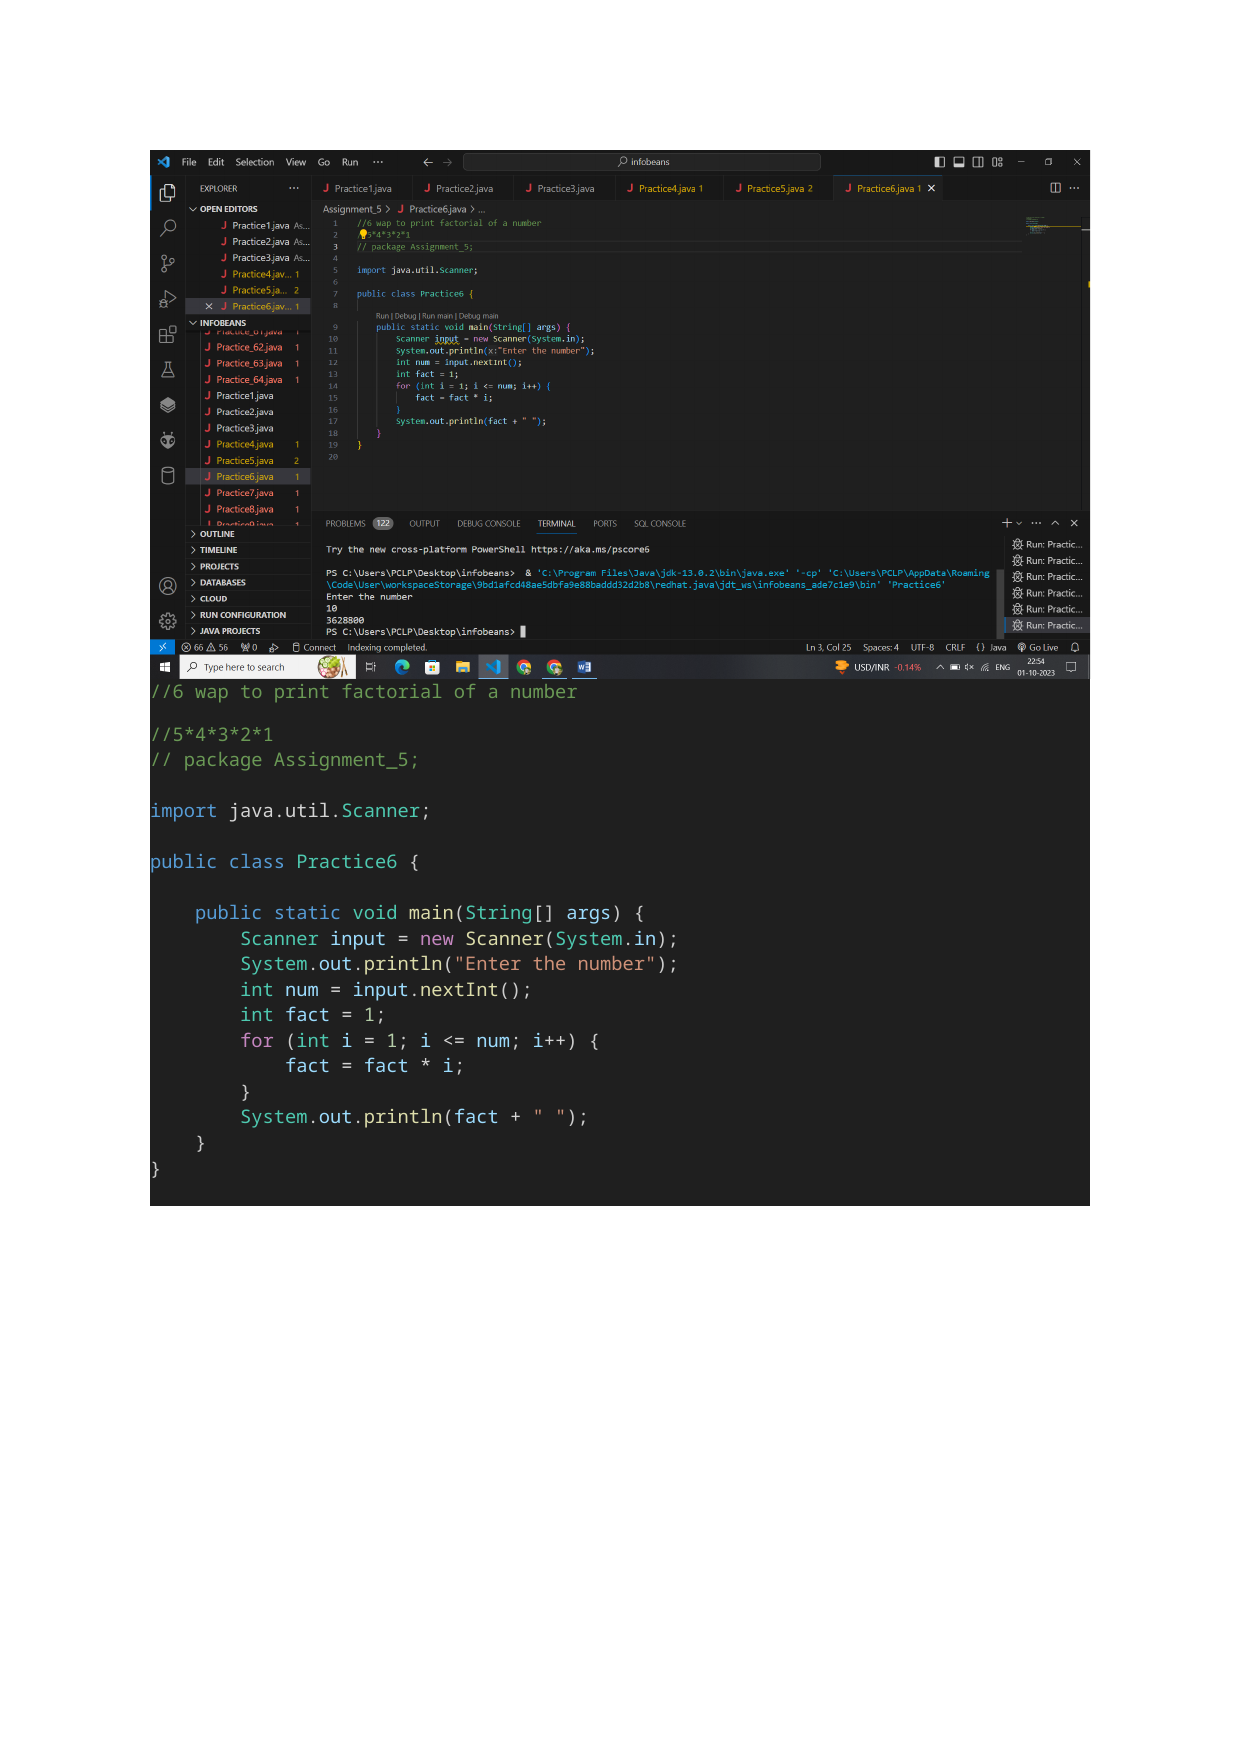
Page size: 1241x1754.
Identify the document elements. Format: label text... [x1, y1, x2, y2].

text Scanner input = new Scanner(System.in); [150, 925, 1090, 951]
text //6 wap to print factorial of a number [150, 679, 1090, 704]
text System.out.println("Enter the number"); [150, 951, 1090, 976]
text fact = fact * i; [150, 1053, 1090, 1078]
text int fact = 1; [150, 1002, 1090, 1027]
text } [150, 1078, 1090, 1104]
text System.out.println(fact + " "); [150, 1104, 1090, 1129]
text public static void main(String[] args) { [150, 900, 1090, 925]
text } [150, 1155, 1090, 1180]
text public class Practice6 { [150, 849, 1090, 874]
text // package Assignment_5; [150, 747, 1090, 772]
text //5*4*3*2*1 [150, 721, 1090, 747]
text } [150, 1129, 1090, 1155]
text for (int i = 1; i <= num; i++) { [150, 1027, 1090, 1053]
text int num = input.nextInt(); [150, 976, 1090, 1002]
text import java.util.Scanner; [150, 798, 1090, 823]
picture [150, 150, 1091, 679]
